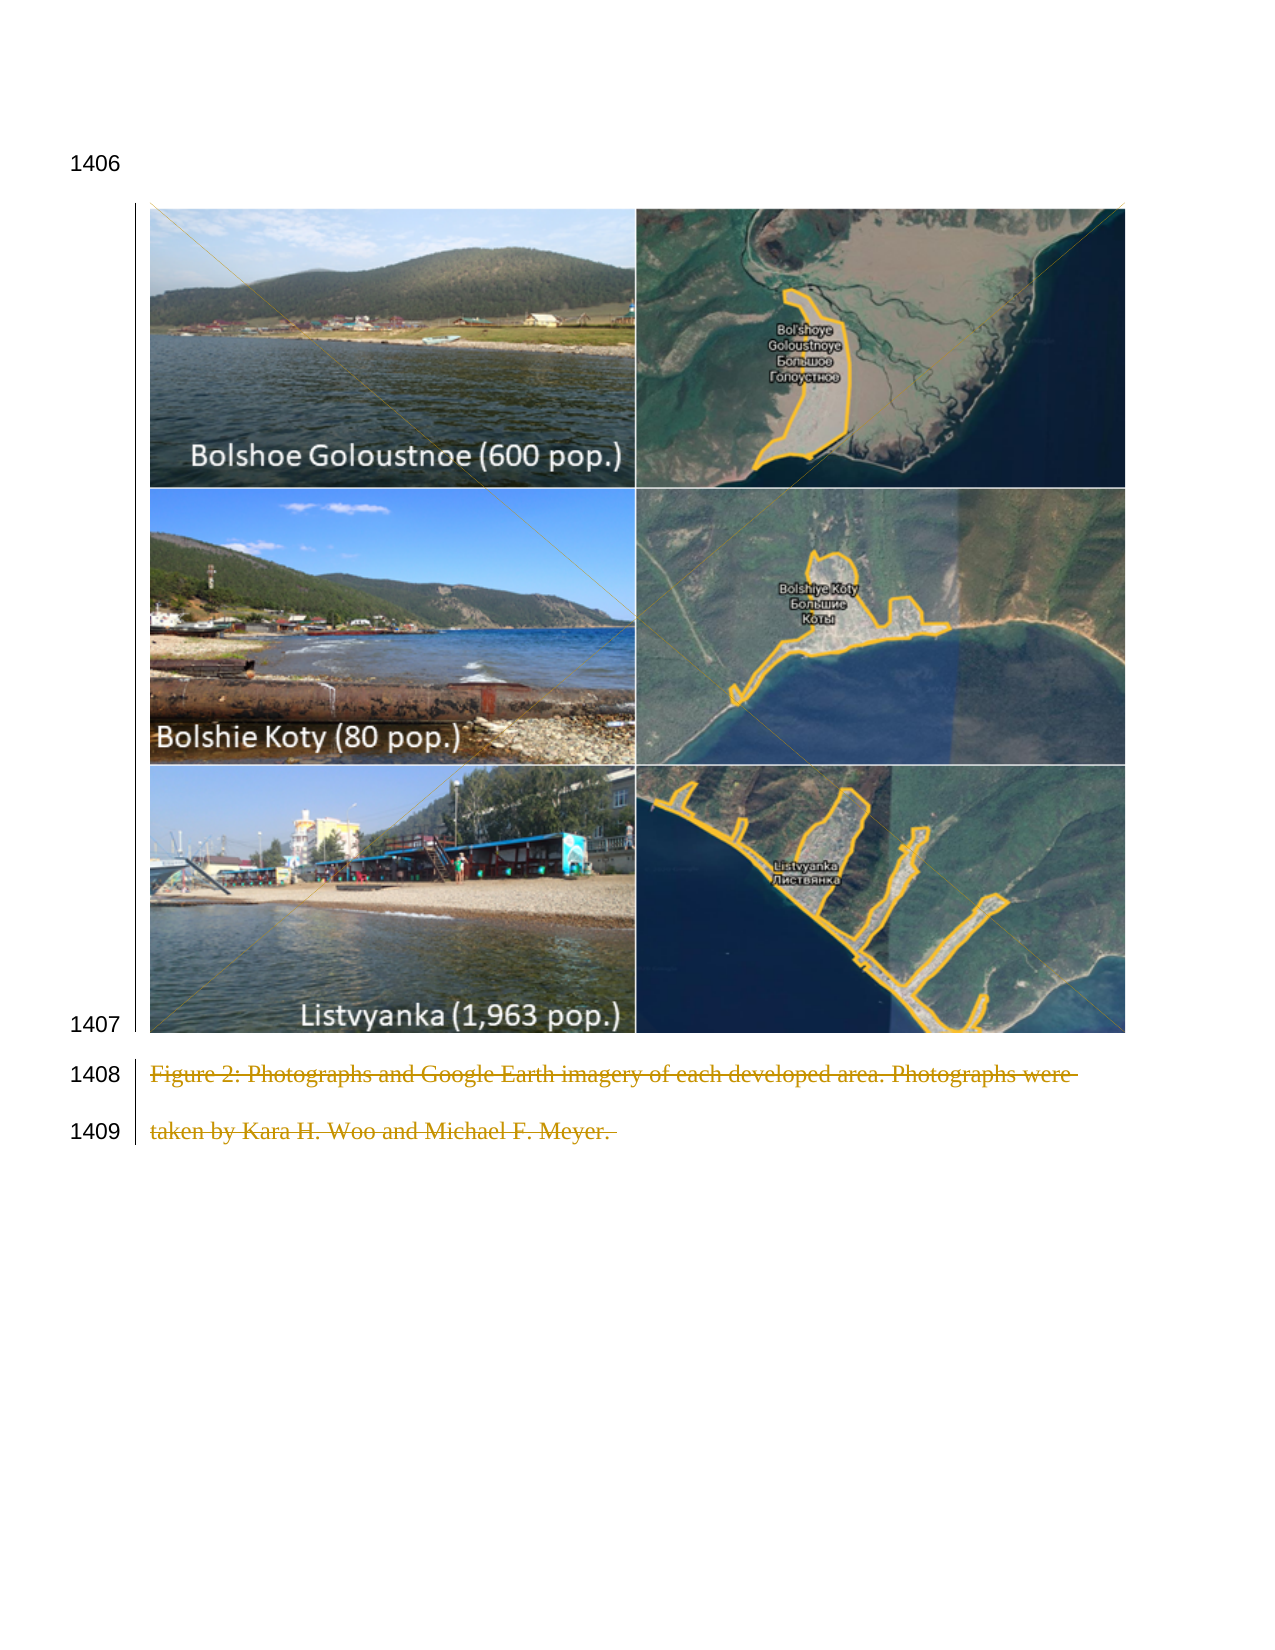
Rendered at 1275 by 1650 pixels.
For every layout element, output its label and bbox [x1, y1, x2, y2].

picture [639, 214, 1125, 1031]
picture [151, 619, 1124, 1033]
picture [150, 204, 636, 1031]
picture [1110, 204, 1125, 221]
picture [151, 202, 1124, 616]
